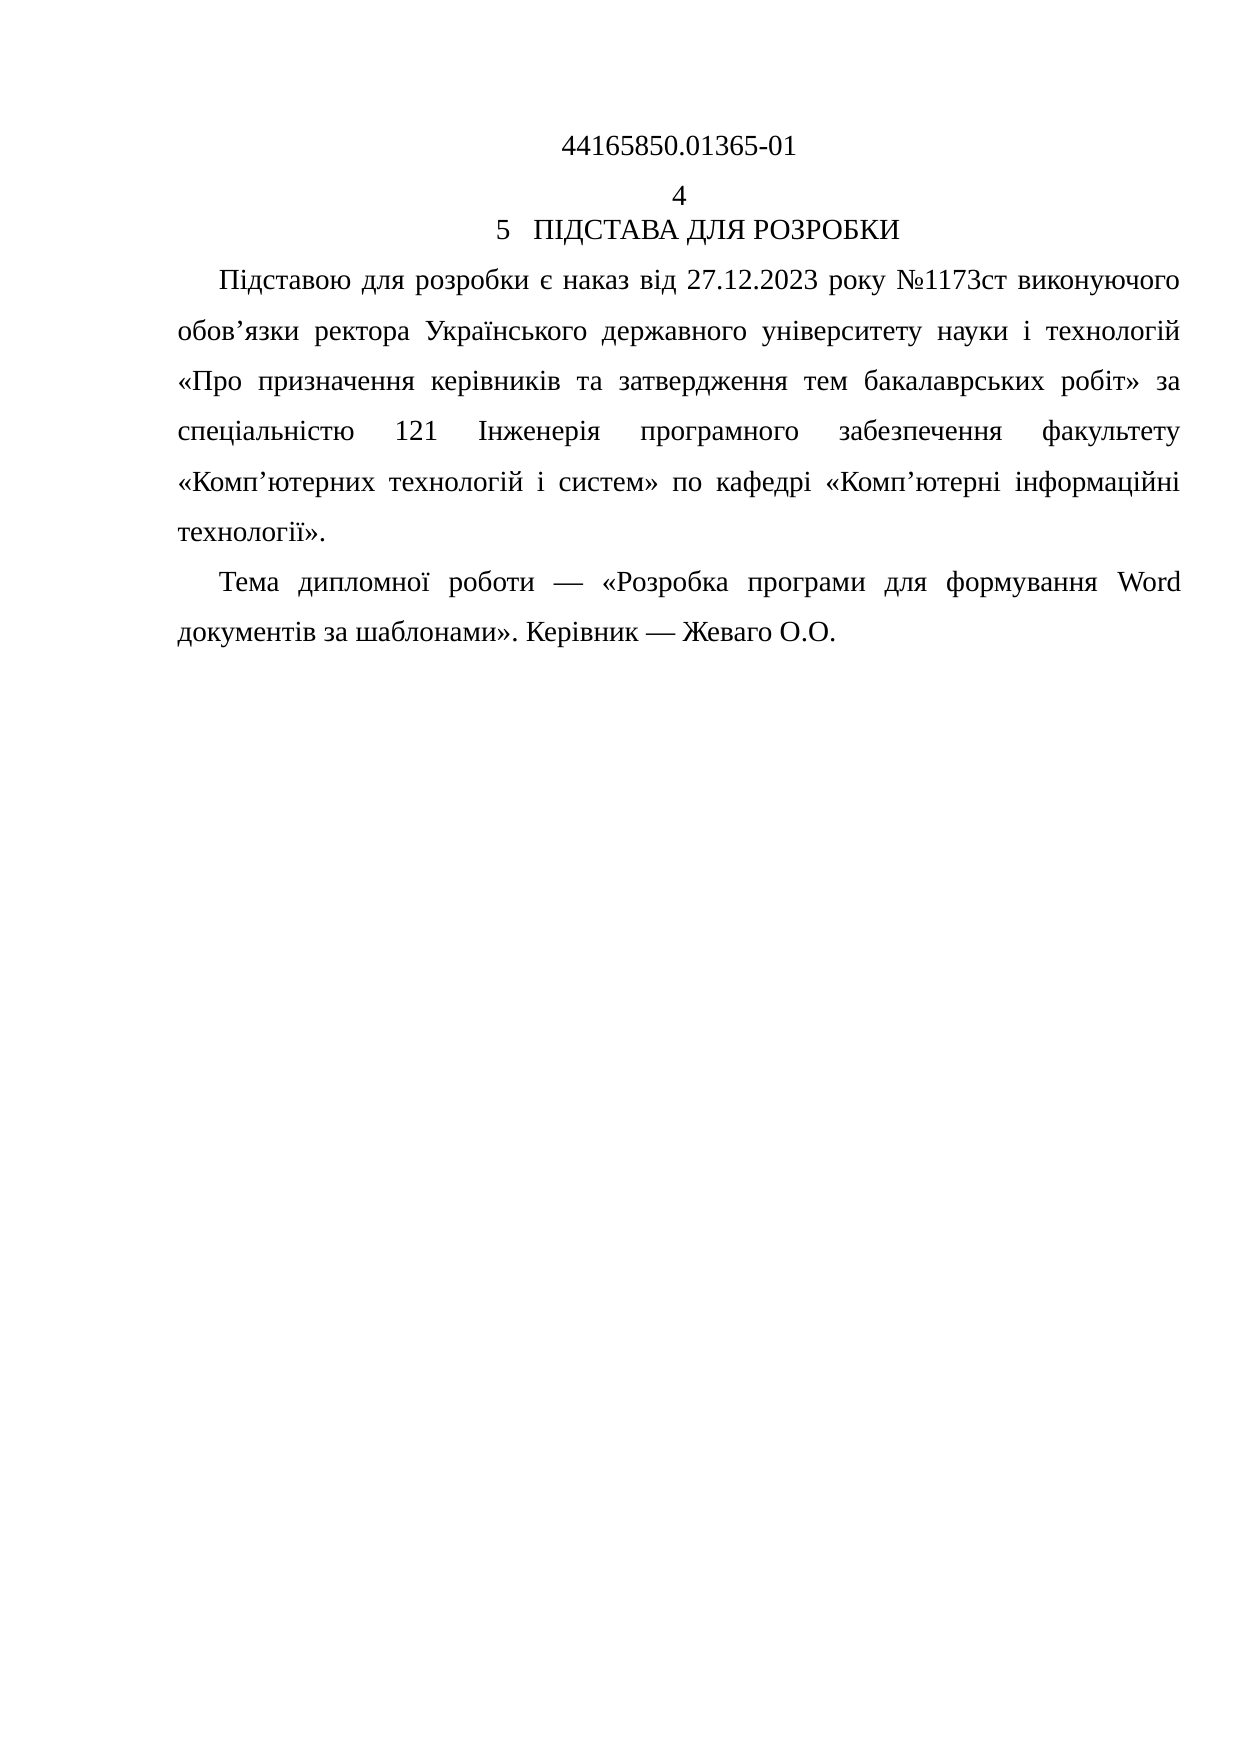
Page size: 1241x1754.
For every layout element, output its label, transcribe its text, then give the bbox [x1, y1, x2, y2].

list Тема дипломної роботи — «Розробка програми для формування Word документів за шаблонами». Керівник — Жеваго О.О. [177, 564, 1181, 648]
text 4 [177, 178, 1181, 212]
list Підставою для розробки є наказ від 27.12.2023 року №1173ст виконуючого обов’язки ректора Українського державного університету науки і технологій «Про призначення керівників та затвердження тем бакалаврських робіт» за спеціальністю 121 Інженерія програмного забезпечення факультету «Комп’ютерних технологій і систем» по кафедрі «Комп’ютерні інформаційні технології». [177, 262, 1181, 547]
text 44165850.01365-01 [177, 128, 1181, 162]
list ПІДСТАВА ДЛЯ РОЗРОБКИ [215, 212, 1181, 246]
